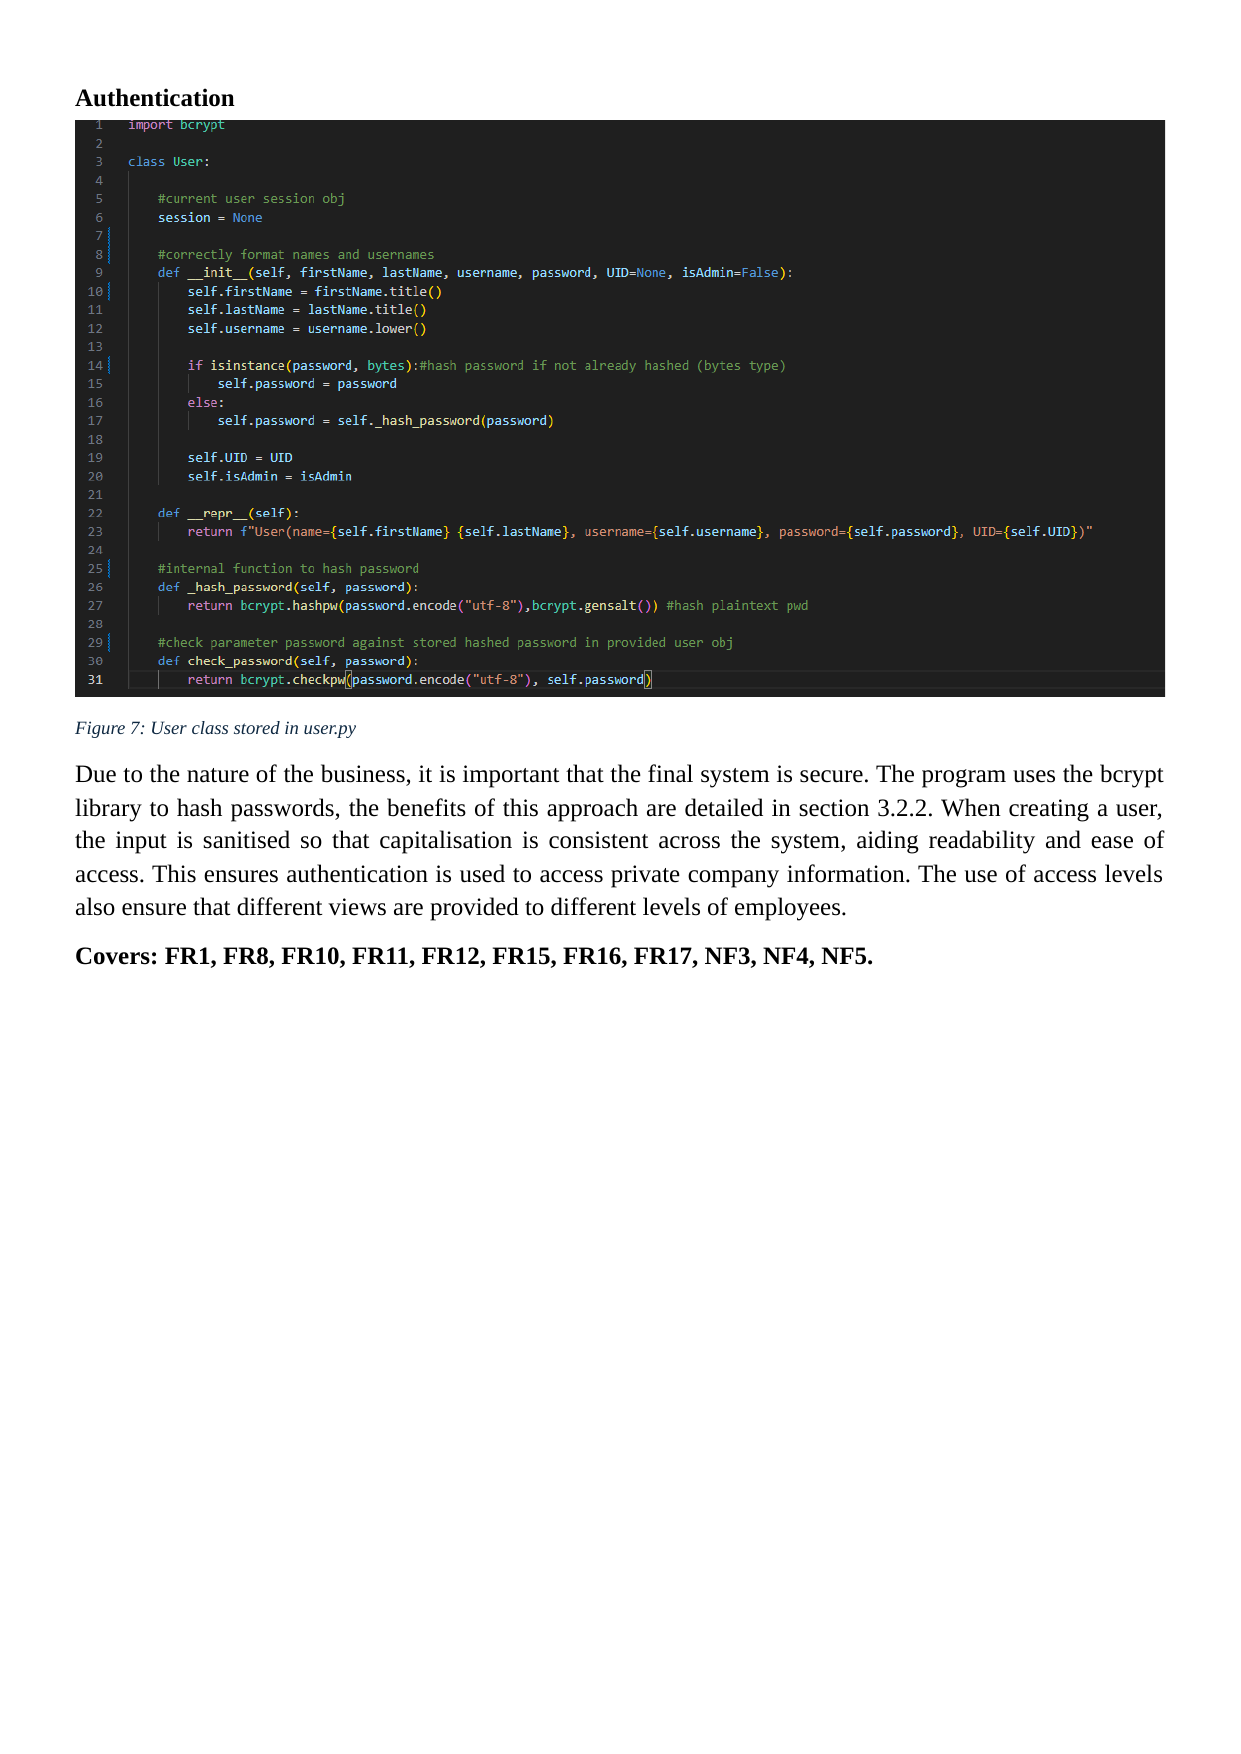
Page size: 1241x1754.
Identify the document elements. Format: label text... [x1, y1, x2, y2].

text Figure 7: User class stored in user.py [75, 717, 1165, 739]
picture [75, 120, 1166, 697]
text Covers: FR1, FR8, FR10, FR11, FR12, FR15, FR16, FR17, NF3, NF4, NF5. [75, 941, 1165, 970]
text Due to the nature of the business, it is important that the final system is secure. The program uses the bcrypt library to hash passwords, the benefits of this approach are detailed in section 3.2.2. When creating a user, the input is sanitised so that capitalisation is consistent across the system, aiding readability and ease of access. This ensures authentication is used to access private company information. The use of access levels also ensure that different views are provided to different levels of employees. [75, 759, 1165, 920]
text Authentication [75, 83, 1165, 112]
